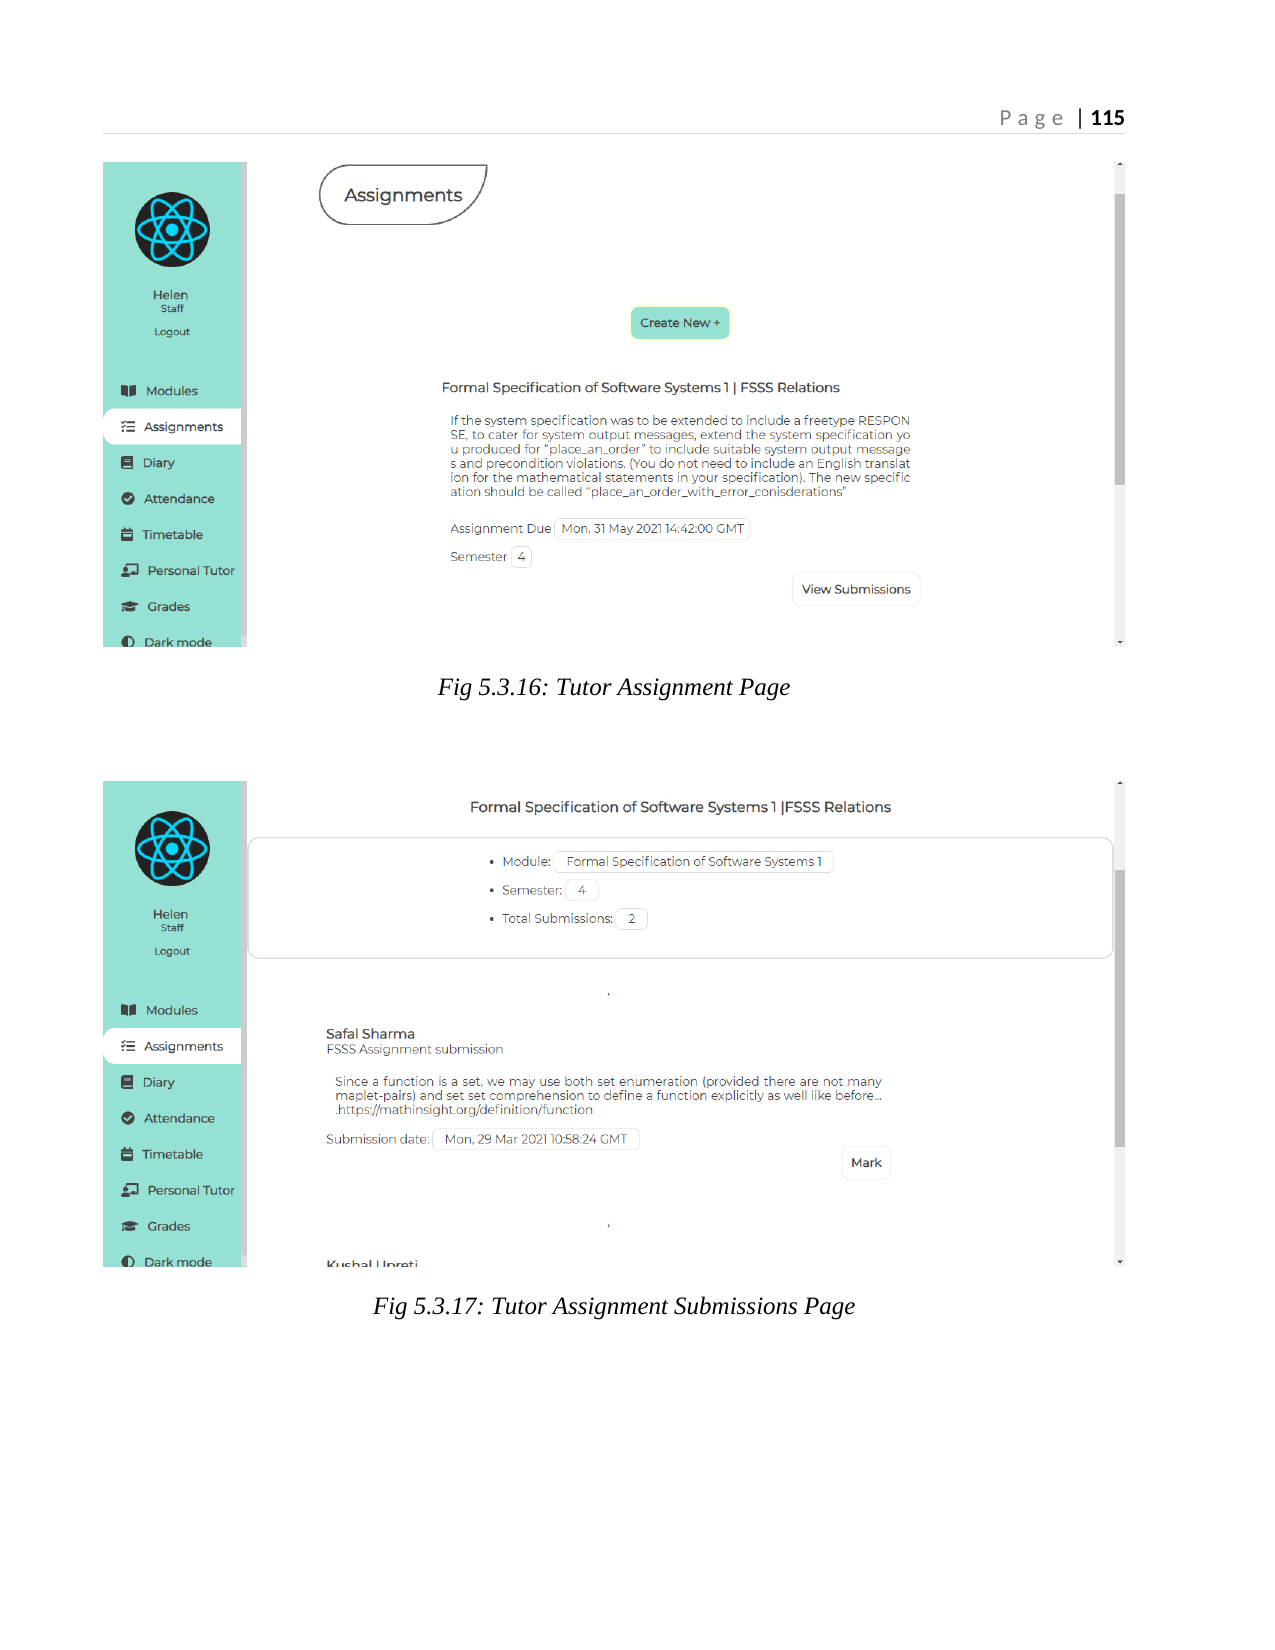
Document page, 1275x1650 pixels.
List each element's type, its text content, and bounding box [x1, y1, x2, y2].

picture [103, 162, 1125, 647]
picture [103, 781, 1125, 1267]
text Fig 5.3.17: Tutor Assignment Submissions Page [103, 1291, 1125, 1320]
text Fig 5.3.16: Tutor Assignment Page [103, 672, 1125, 701]
